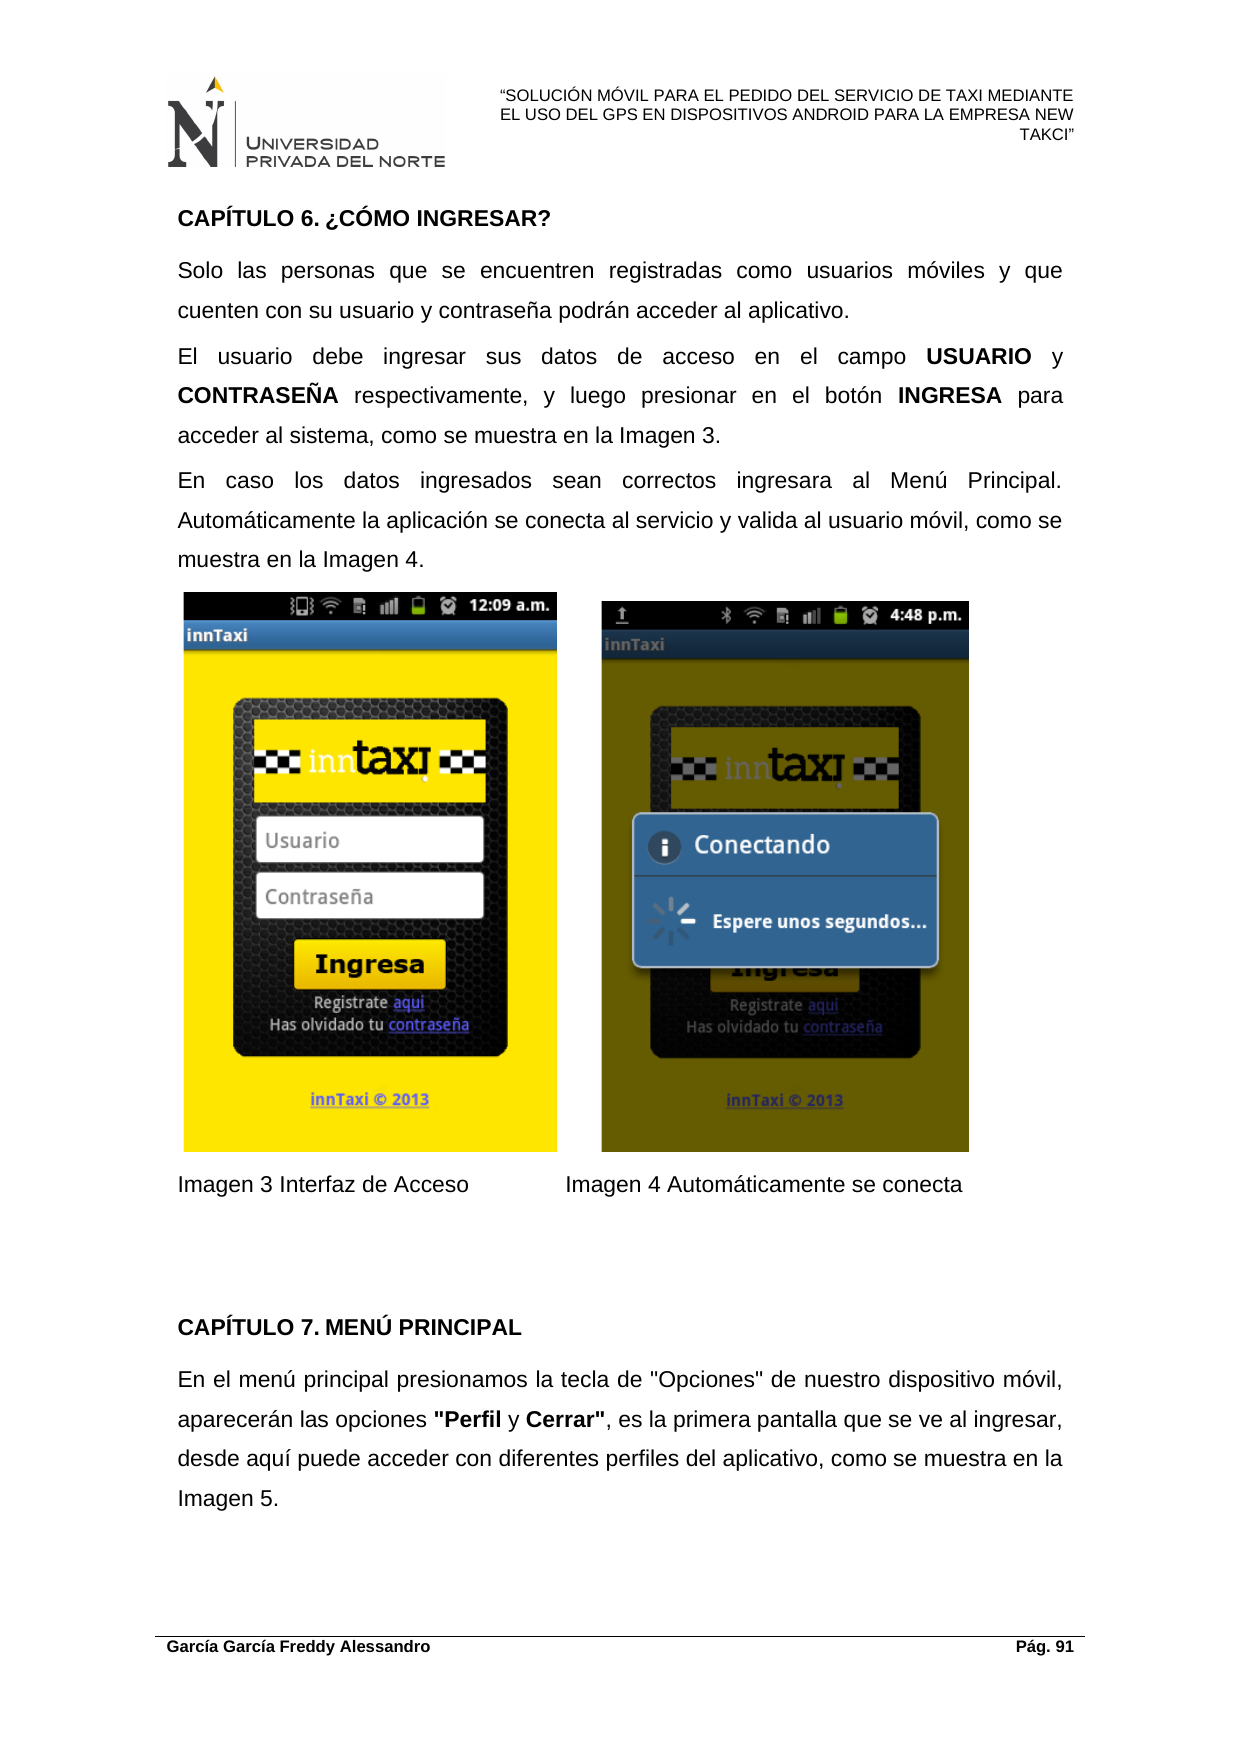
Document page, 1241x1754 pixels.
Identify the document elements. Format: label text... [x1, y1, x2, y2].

text Imagen 3 Interfaz de Acceso Imagen 4 Automáticamente se conecta [177, 1171, 1063, 1197]
subtitle ¿CÓMO INGRESAR? [177, 205, 1063, 232]
text En el menú principal presionamos la tecla de "Opciones" de nuestro dispositivo móvil, aparecerán las opciones "Perfil y Cerrar", es la primera pantalla que se ve al ingresar, desde aquí puede acceder con diferentes perfiles del aplicativo, como se muestra en la Imagen 5. [177, 1366, 1063, 1511]
text El usuario debe ingresar sus datos de acceso en el campo USUARIO y CONTRASEÑA respectivamente, y luego presionar en el botón INGRESA para acceder al sistema, como se muestra en la Imagen 3. [177, 343, 1063, 448]
text En caso los datos ingresados sean correctos ingresara al Menú Principal. Automáticamente la aplicación se conecta al servicio y valida al usuario móvil, como se muestra en la Imagen 4. [177, 467, 1063, 573]
picture [166, 73, 447, 169]
text Solo las personas que se encuentren registradas como usuarios móviles y que cuenten con su usuario y contraseña podrán acceder al aplicativo. [177, 257, 1063, 323]
picture [183, 592, 557, 1152]
subtitle MENÚ PRINCIPAL [177, 1314, 1063, 1341]
picture [601, 601, 969, 1152]
